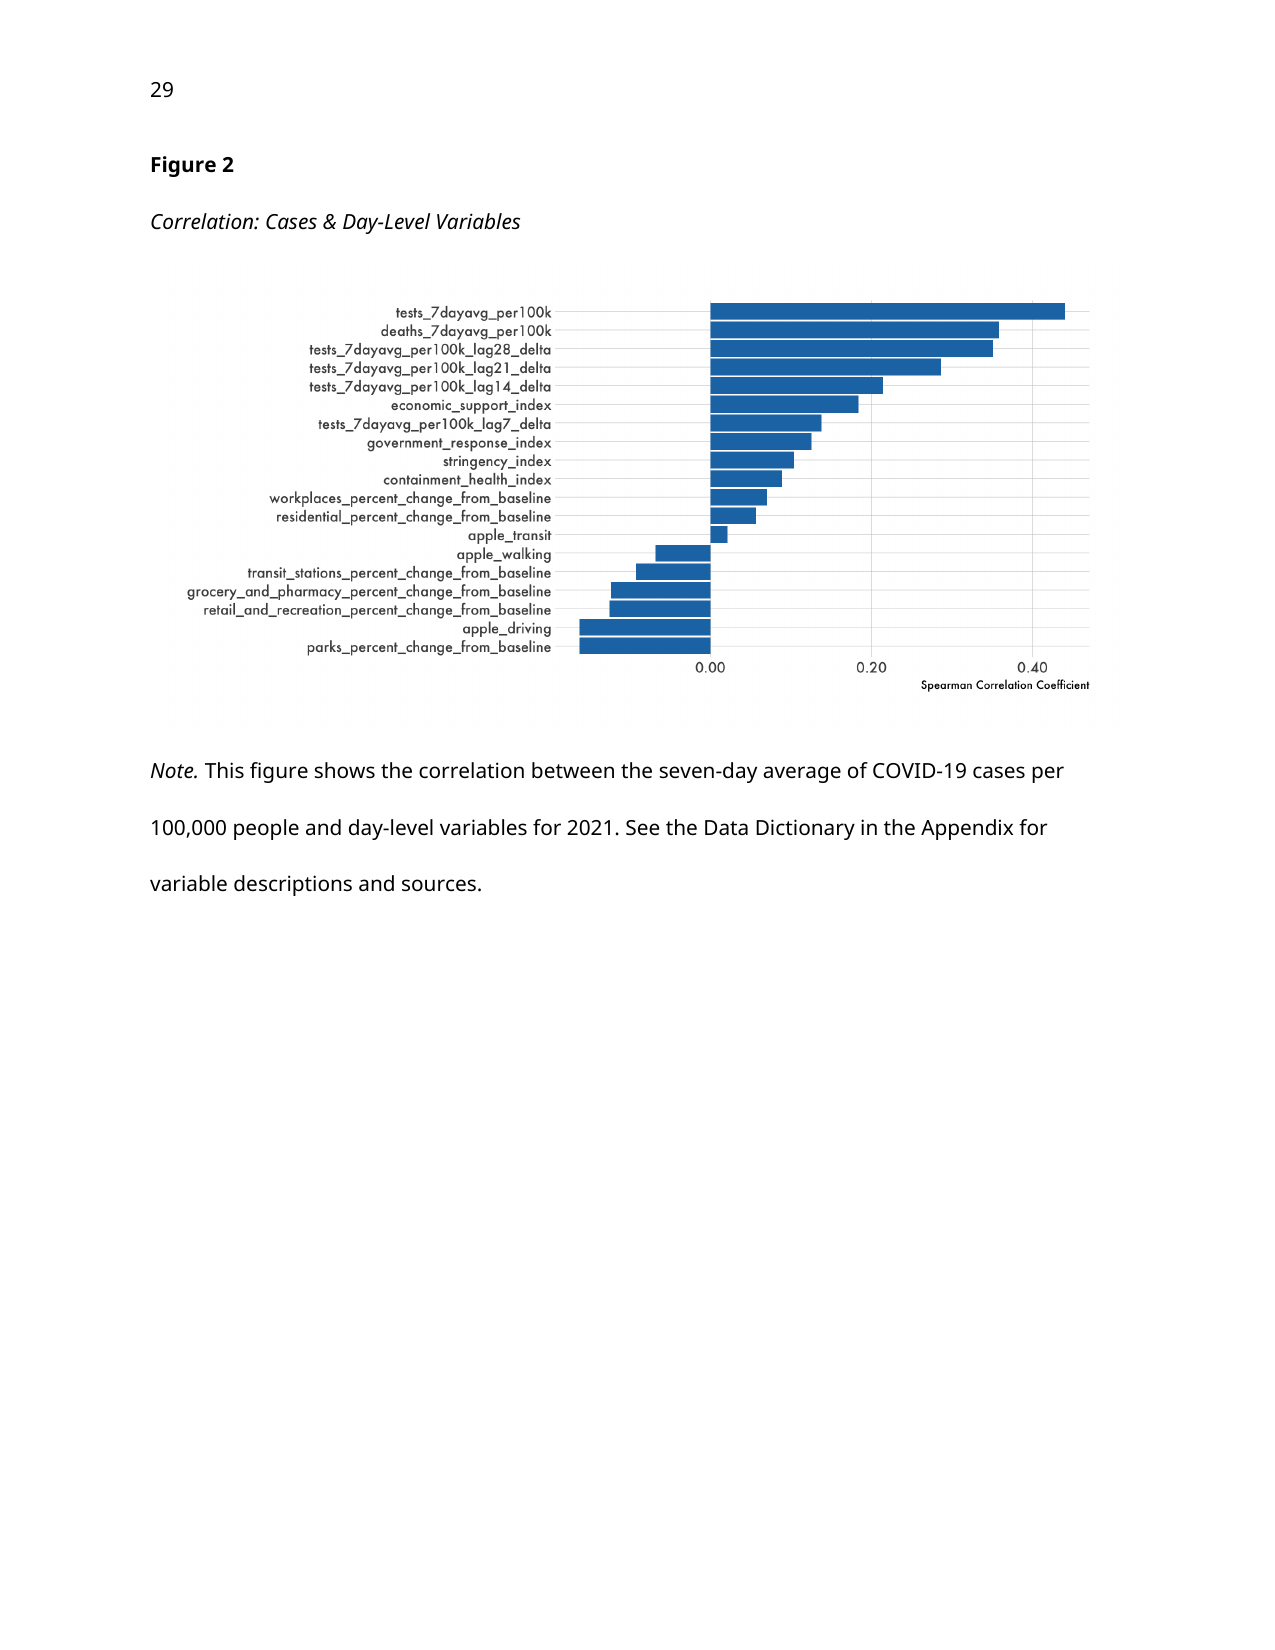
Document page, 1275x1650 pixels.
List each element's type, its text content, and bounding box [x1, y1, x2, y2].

text Correlation: Cases & Day-Level Variables [150, 207, 1125, 235]
text Note. This figure shows the correlation between the seven-day average of COVID-19 cases per 100,000 people and day-level variables for 2021. See the Data Dictionary in the Appendix for variable descriptions and sources. [150, 756, 1125, 898]
picture [150, 263, 1125, 728]
text Figure 2 [150, 150, 1125, 178]
